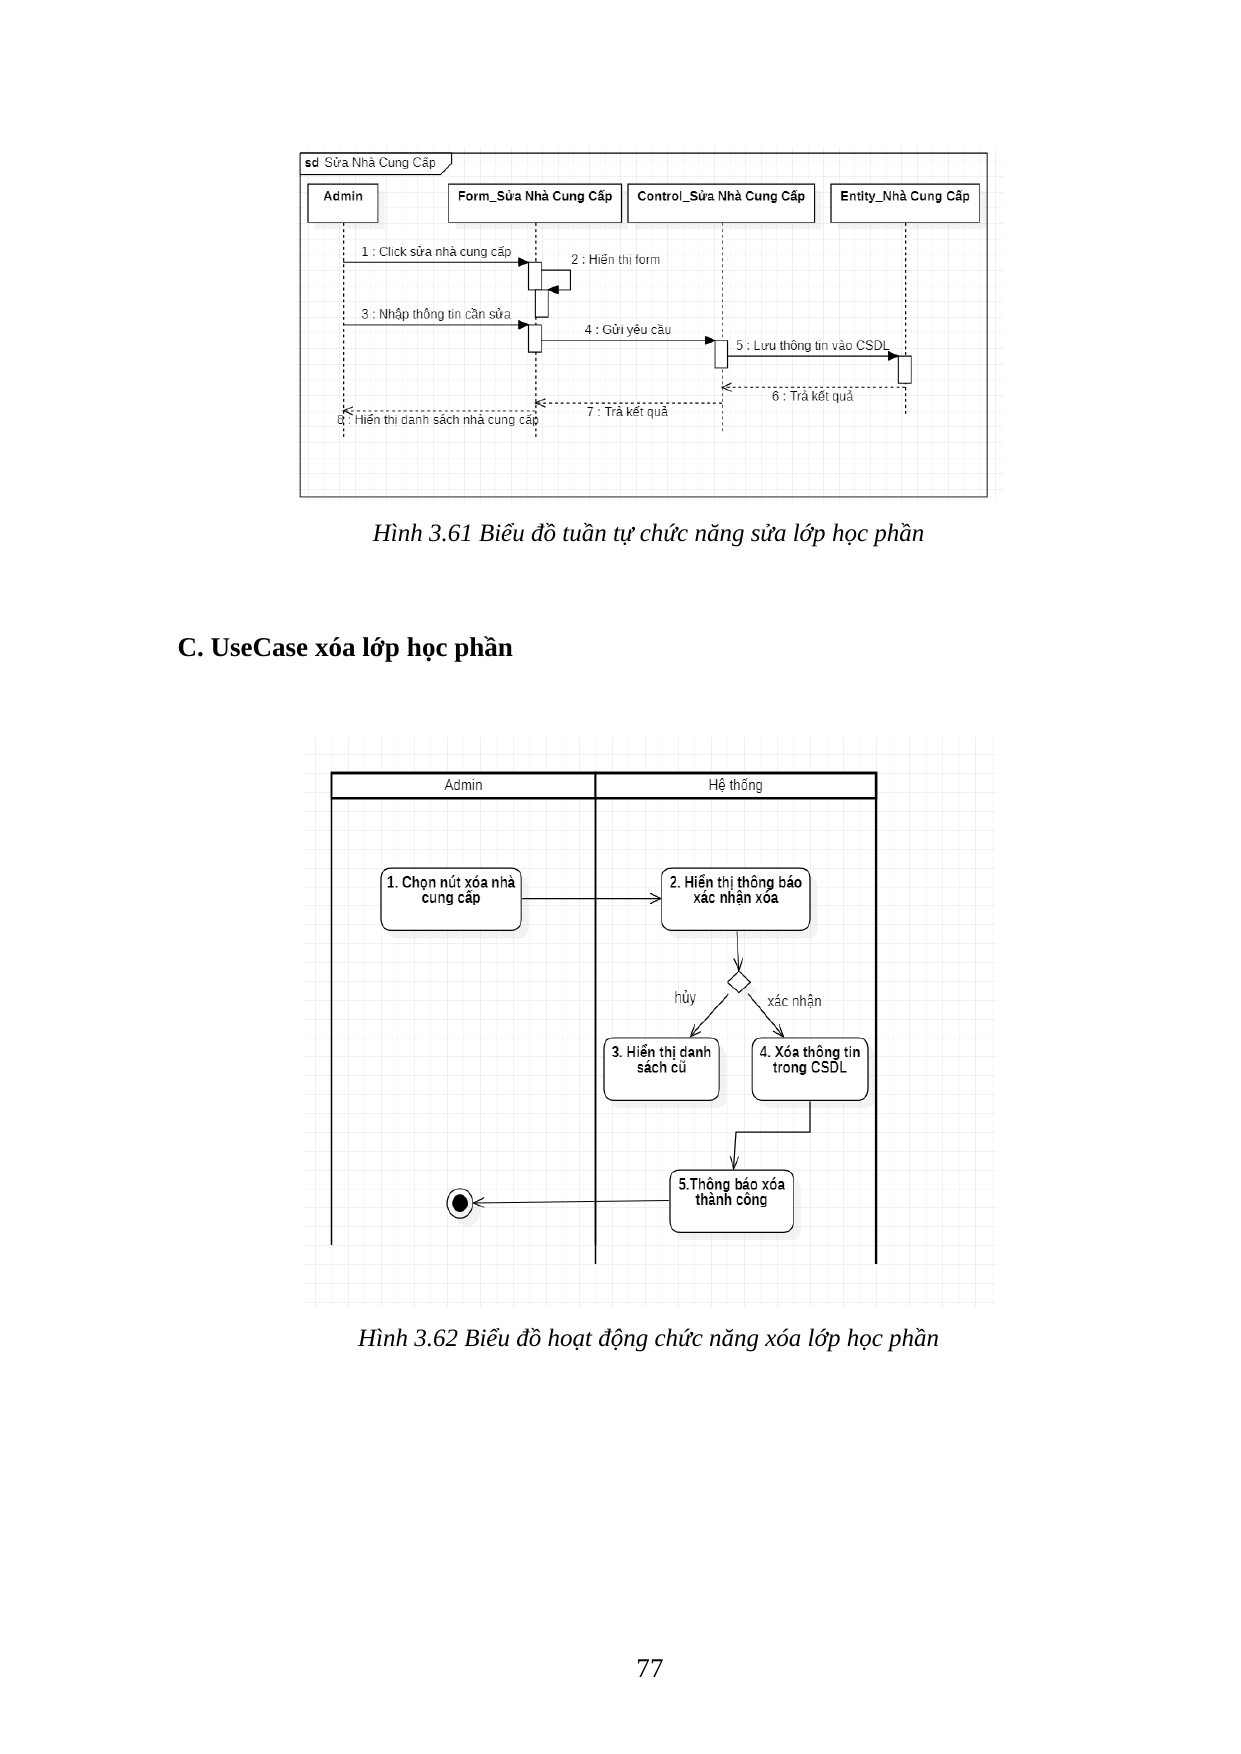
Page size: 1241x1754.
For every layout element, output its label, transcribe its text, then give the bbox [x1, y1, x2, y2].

picture [303, 737, 997, 1307]
picture [296, 147, 1004, 501]
text C. UseCase xóa lớp học phần [177, 631, 1122, 662]
